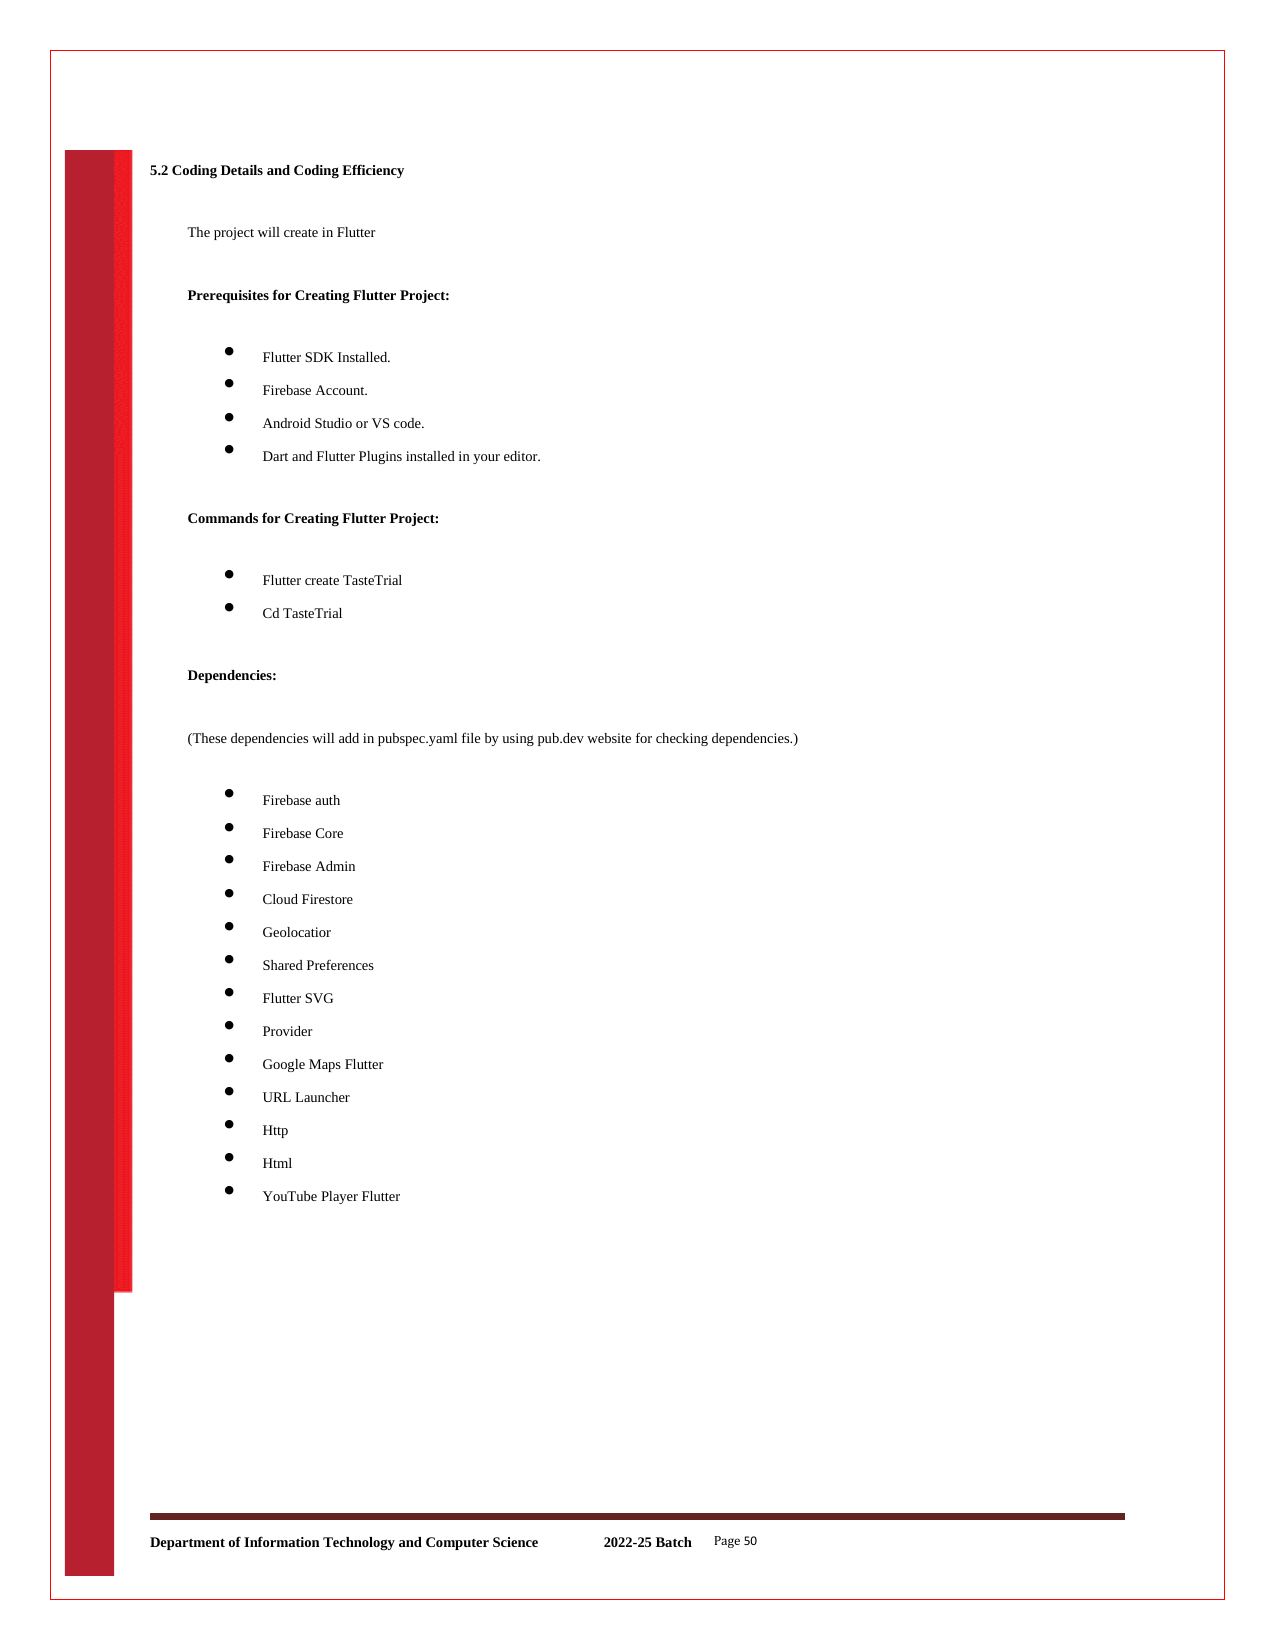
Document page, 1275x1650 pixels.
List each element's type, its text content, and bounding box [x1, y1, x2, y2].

list Google Maps Flutter [225, 1044, 1125, 1072]
text Commands for Creating Flutter Project: [187, 498, 1125, 527]
list Firebase Account. [225, 369, 1125, 398]
list Android Studio or VS code. [225, 403, 1125, 431]
text Prerequisites for Creating Flutter Project: [187, 274, 1125, 303]
text The project will create in Flutter [187, 212, 1125, 241]
list Flutter SDK Installed. [225, 337, 1125, 365]
list Html [225, 1143, 1125, 1172]
list Firebase Core [225, 813, 1125, 841]
list Cloud Firestore [225, 879, 1125, 907]
list Dart and Flutter Plugins installed in your editor. [225, 436, 1125, 464]
text 5.2 Coding Details and Coding Efficiency [150, 150, 1125, 179]
list Firebase Admin [225, 846, 1125, 874]
list Http [225, 1110, 1125, 1138]
text Dependencies: [187, 655, 1125, 684]
list Flutter create TasteTrial [225, 560, 1125, 589]
list Firebase auth [225, 779, 1125, 808]
list URL Launcher [225, 1077, 1125, 1106]
list YouTube Player Flutter [225, 1176, 1125, 1204]
picture [64, 150, 133, 1576]
list Geolocatior [225, 912, 1125, 940]
text (These dependencies will add in pubspec.yaml file by using pub.dev website for checking dependencies.) [187, 717, 1125, 746]
list Provider [225, 1011, 1125, 1039]
list Shared Preferences [225, 945, 1125, 973]
list Flutter SVG [225, 978, 1125, 1006]
list Cd TasteTrial [225, 593, 1125, 622]
